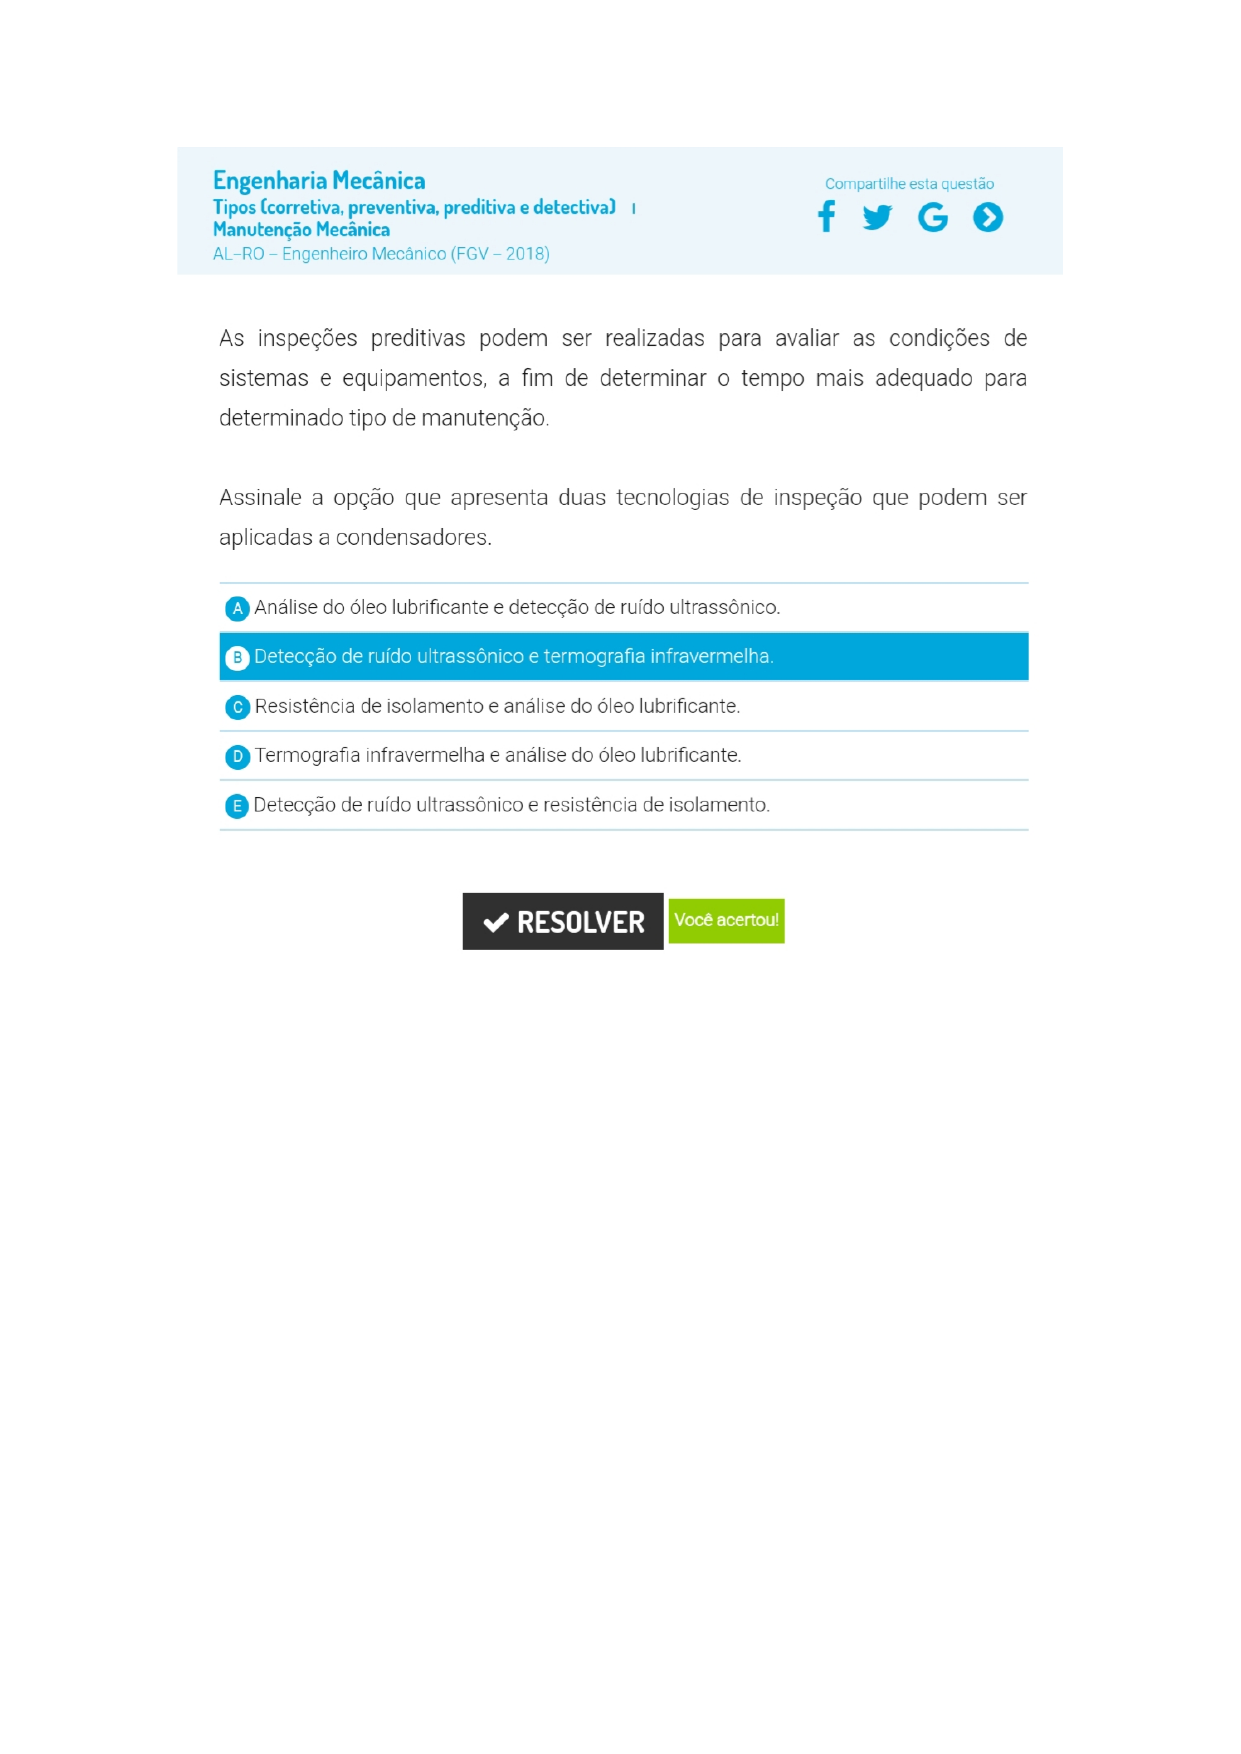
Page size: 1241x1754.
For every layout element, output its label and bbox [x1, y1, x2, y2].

picture [177, 147, 1063, 968]
